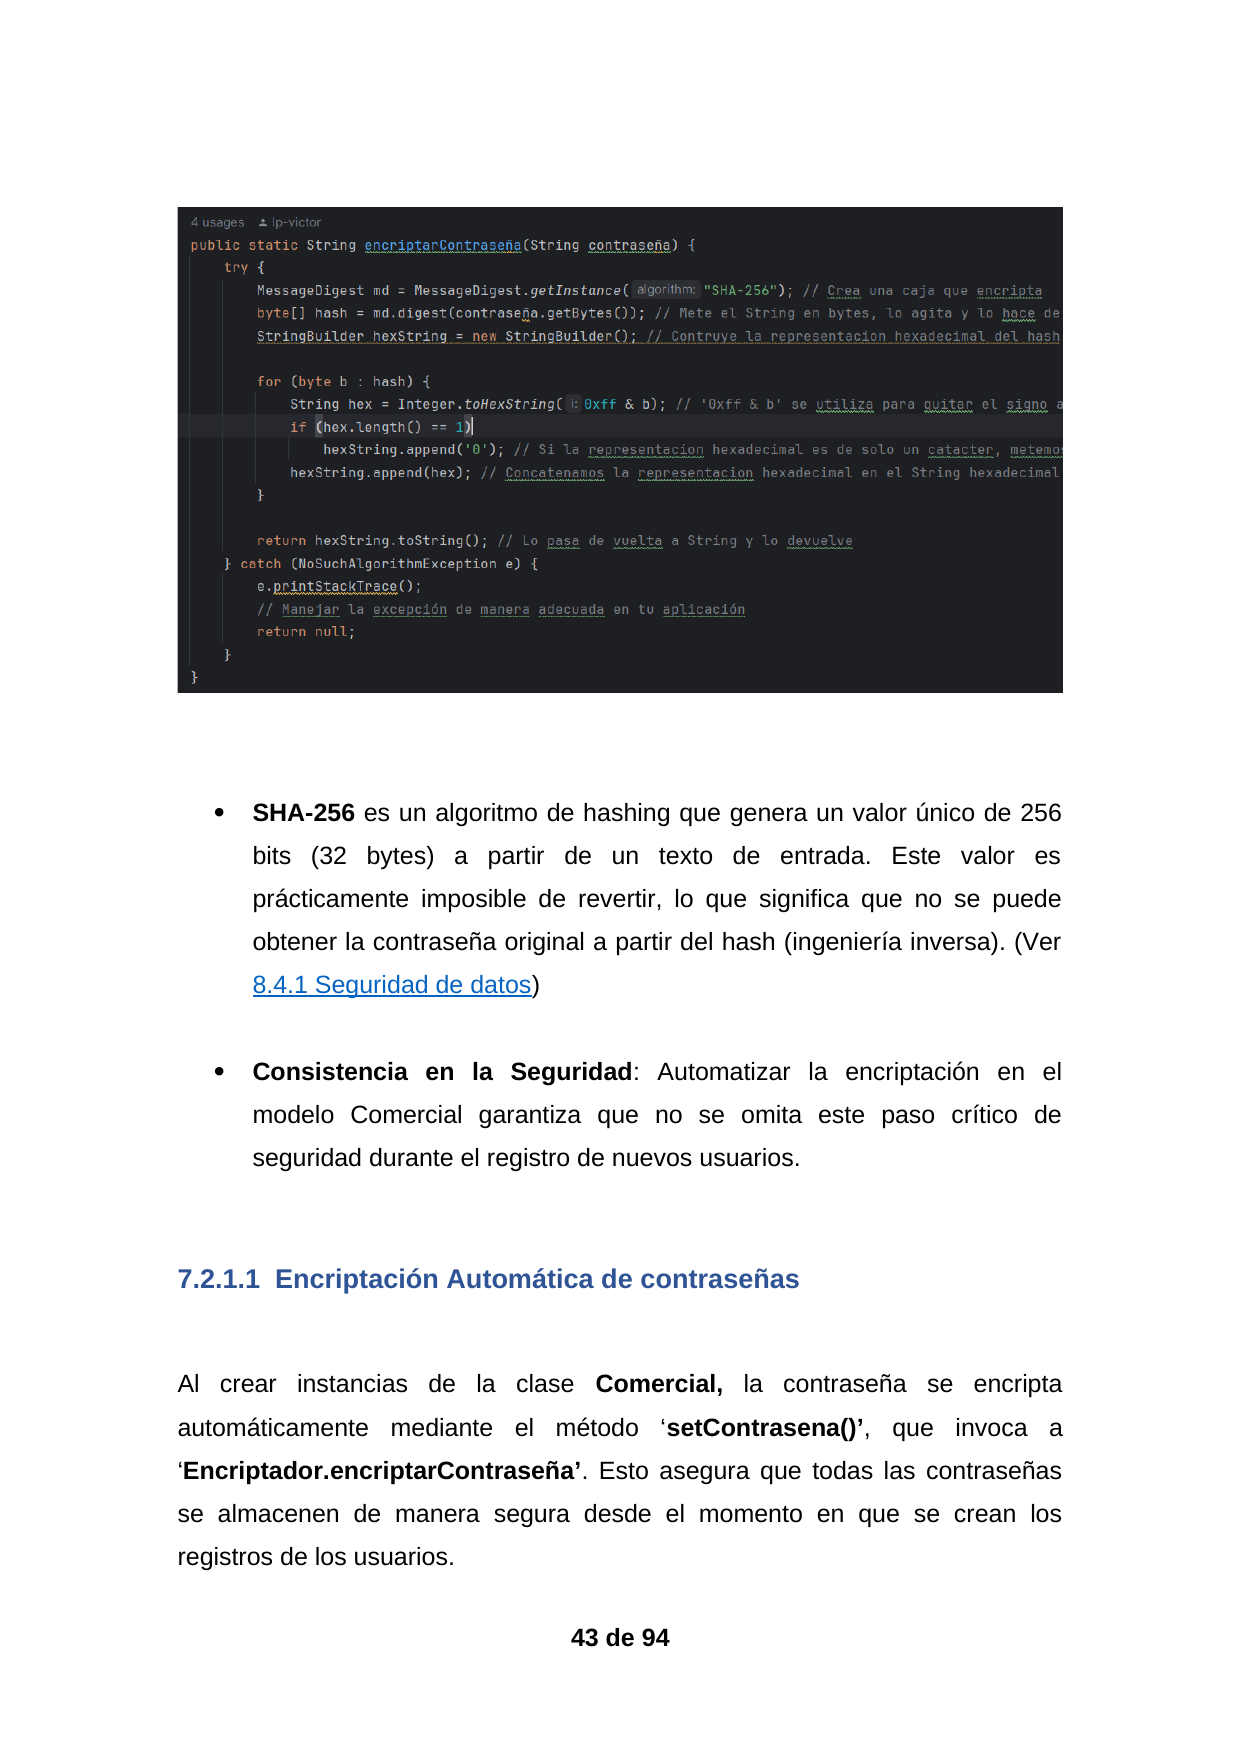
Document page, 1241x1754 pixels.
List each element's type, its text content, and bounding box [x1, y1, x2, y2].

text Al crear instancias de la clase Comercial, la contraseña se encripta automáticamente mediante el método ‘setContrasena()’, que invoca a ‘Encriptador.encriptarContraseña’. Esto asegura que todas las contraseñas se almacenen de manera segura desde el momento en que se crean los registros de los usuarios. [177, 1369, 1063, 1571]
subtitle Encriptación Automática de contraseñas [177, 1263, 1063, 1294]
list SHA-256 es un algoritmo de hashing que genera un valor único de 256 bits (32 bytes) a partir de un texto de entrada. Este valor es prácticamente imposible de revertir, lo que significa que no se puede obtener la contraseña original a partir del hash (ingeniería inversa). (Ver 8.4.1 Seguridad de datos) [215, 798, 1063, 999]
list Consistencia en la Seguridad: Automatizar la encriptación en el modelo Comercial garantiza que no se omita este paso crítico de seguridad durante el registro de nuevos usuarios. [215, 1057, 1063, 1172]
picture [177, 207, 1063, 693]
